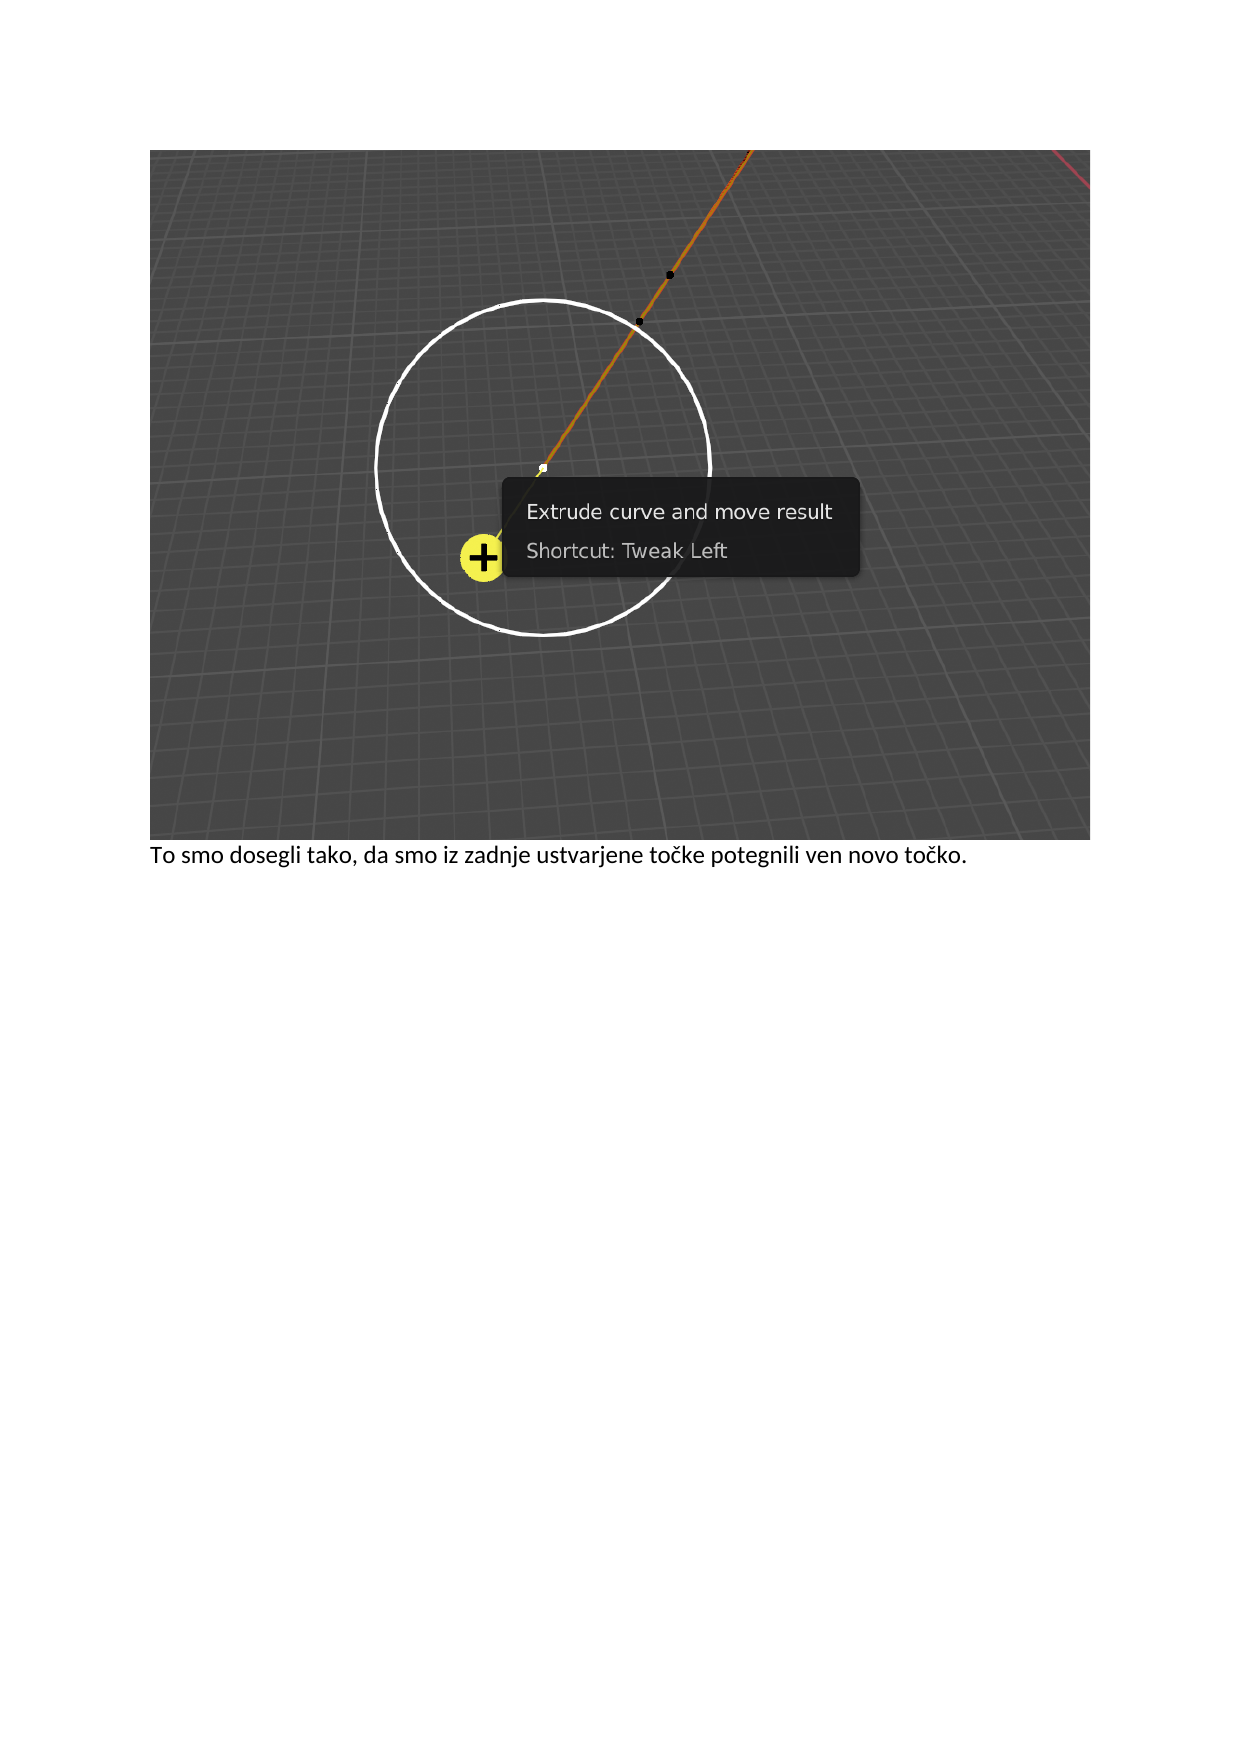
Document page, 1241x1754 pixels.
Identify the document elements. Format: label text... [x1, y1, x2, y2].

picture [150, 150, 1091, 840]
text To smo dosegli tako, da smo iz zadnje ustvarjene točke potegnili ven novo točko. [150, 840, 1090, 870]
